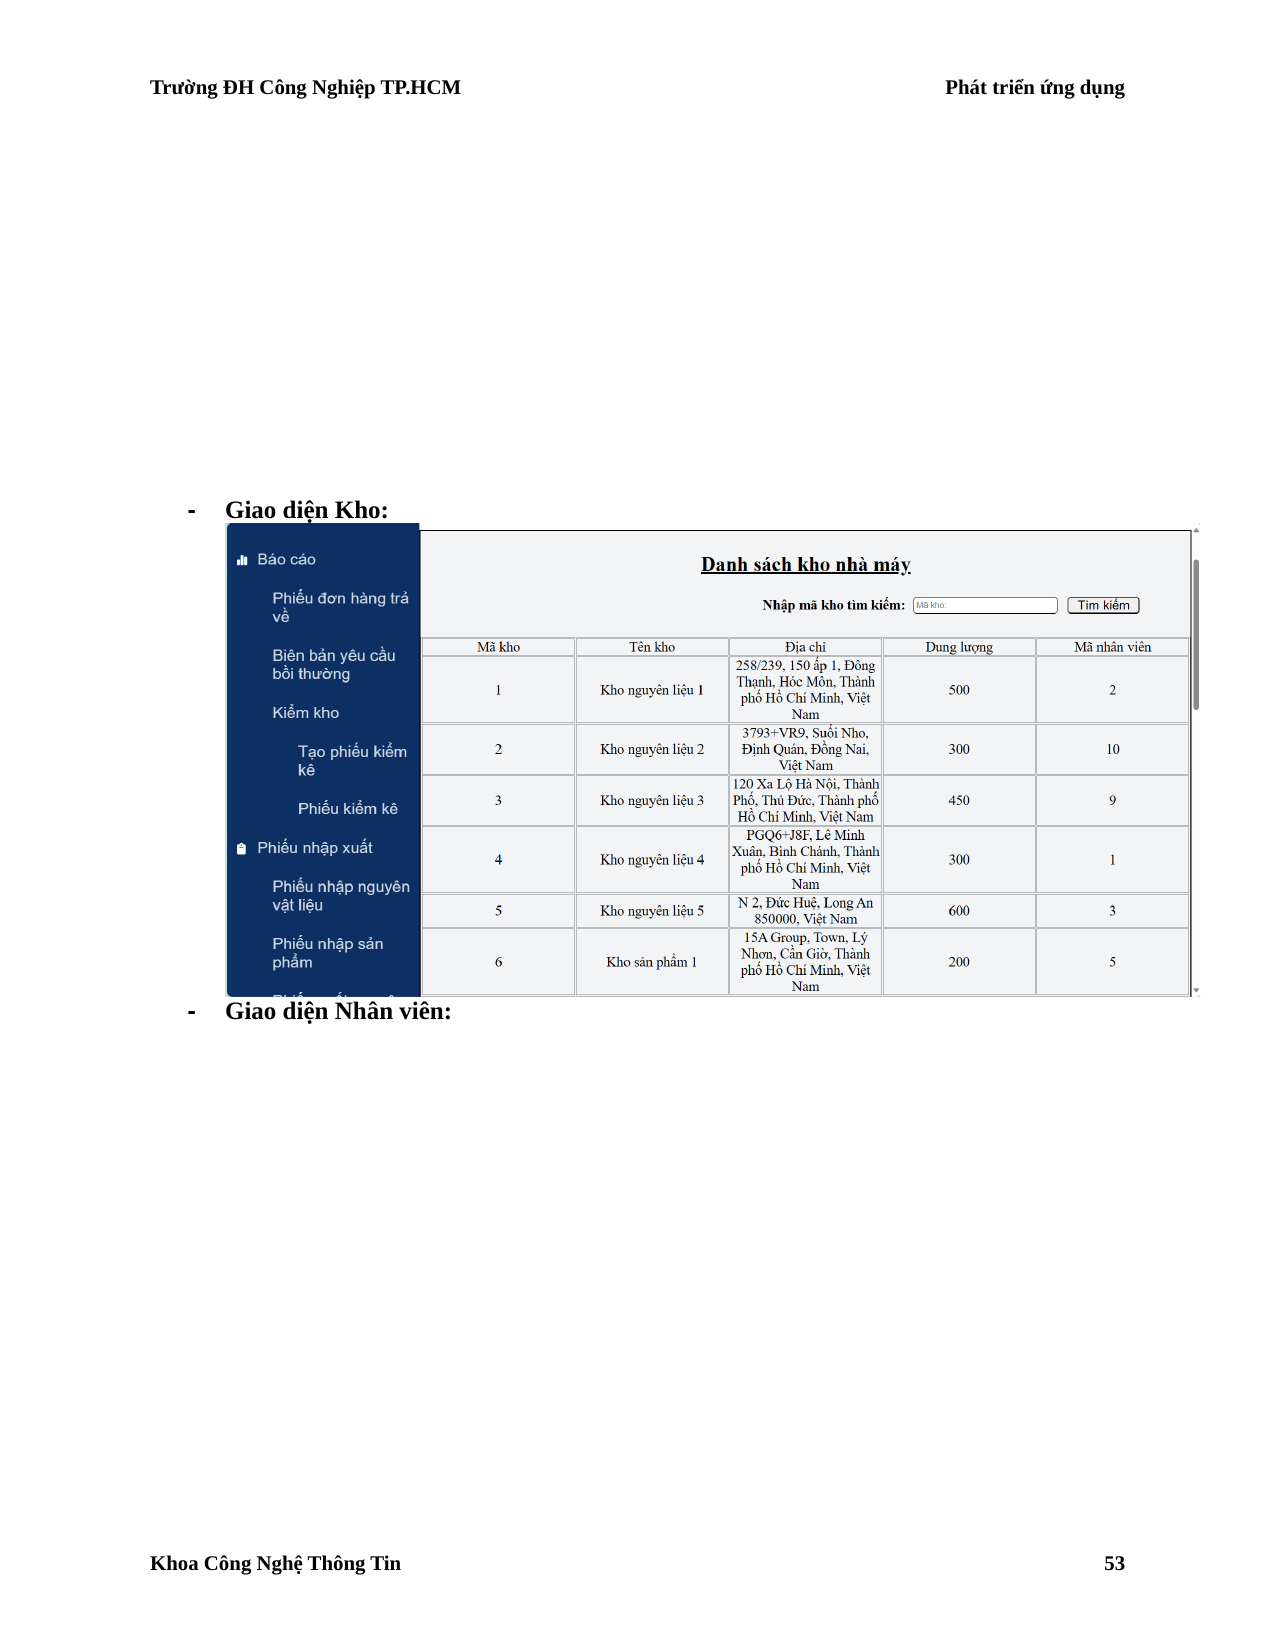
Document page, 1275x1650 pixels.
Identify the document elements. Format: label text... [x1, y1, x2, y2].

list Giao diện Kho: [187, 495, 1125, 524]
list Giao diện Nhân viên: [187, 996, 1125, 1025]
picture [225, 523, 1200, 997]
